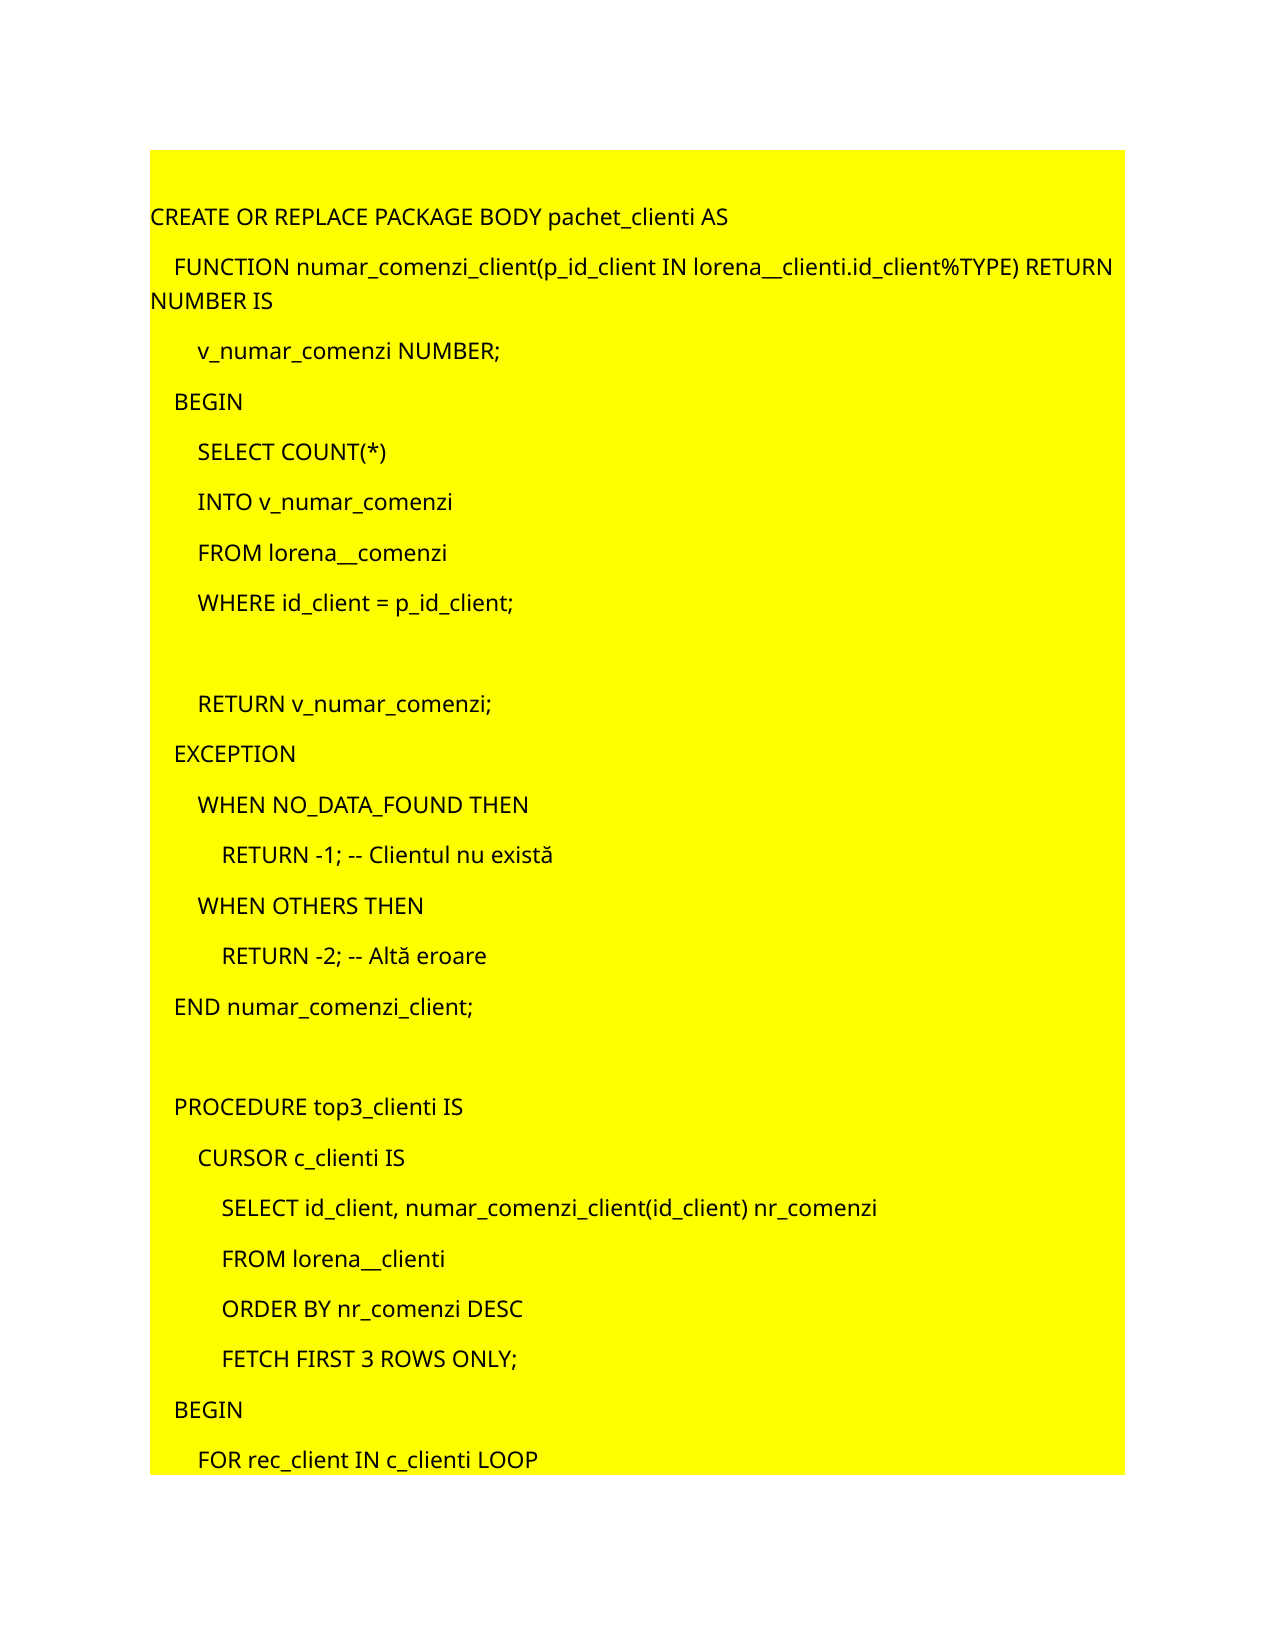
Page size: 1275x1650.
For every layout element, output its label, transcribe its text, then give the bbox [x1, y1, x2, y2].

text FROM lorena__clienti [150, 1242, 1125, 1274]
text SELECT id_client, numar_comenzi_client(id_client) nr_comenzi [150, 1192, 1125, 1223]
text BEGIN [150, 385, 1125, 417]
text FOR rec_client IN c_clienti LOOP [150, 1444, 1125, 1475]
text WHEN NO_DATA_FOUND THEN [150, 789, 1125, 820]
text FETCH FIRST 3 ROWS ONLY; [150, 1343, 1125, 1374]
text EXCEPTION [150, 738, 1125, 769]
text END numar_comenzi_client; [150, 990, 1125, 1022]
text WHEN OTHERS THEN [150, 889, 1125, 921]
text PROCEDURE top3_clienti IS [150, 1091, 1125, 1122]
text ORDER BY nr_comenzi DESC [150, 1293, 1125, 1324]
text CREATE OR REPLACE PACKAGE BODY pachet_clienti AS [150, 200, 1125, 232]
text BEGIN [150, 1394, 1125, 1425]
text SELECT COUNT(*) [150, 436, 1125, 467]
text v_numar_comenzi NUMBER; [150, 335, 1125, 366]
text CURSOR c_clienti IS [150, 1142, 1125, 1173]
text FUNCTION numar_comenzi_client(p_id_client IN lorena__clienti.id_client%TYPE) RETURN NUMBER IS [150, 251, 1125, 316]
text FROM lorena__comenzi [150, 537, 1125, 568]
text RETURN -1; -- Clientul nu există [150, 839, 1125, 870]
text RETURN -2; -- Altă eroare [150, 940, 1125, 971]
text RETURN v_numar_comenzi; [150, 688, 1125, 719]
text WHERE id_client = p_id_client; [150, 587, 1125, 618]
text INTO v_numar_comenzi [150, 486, 1125, 517]
